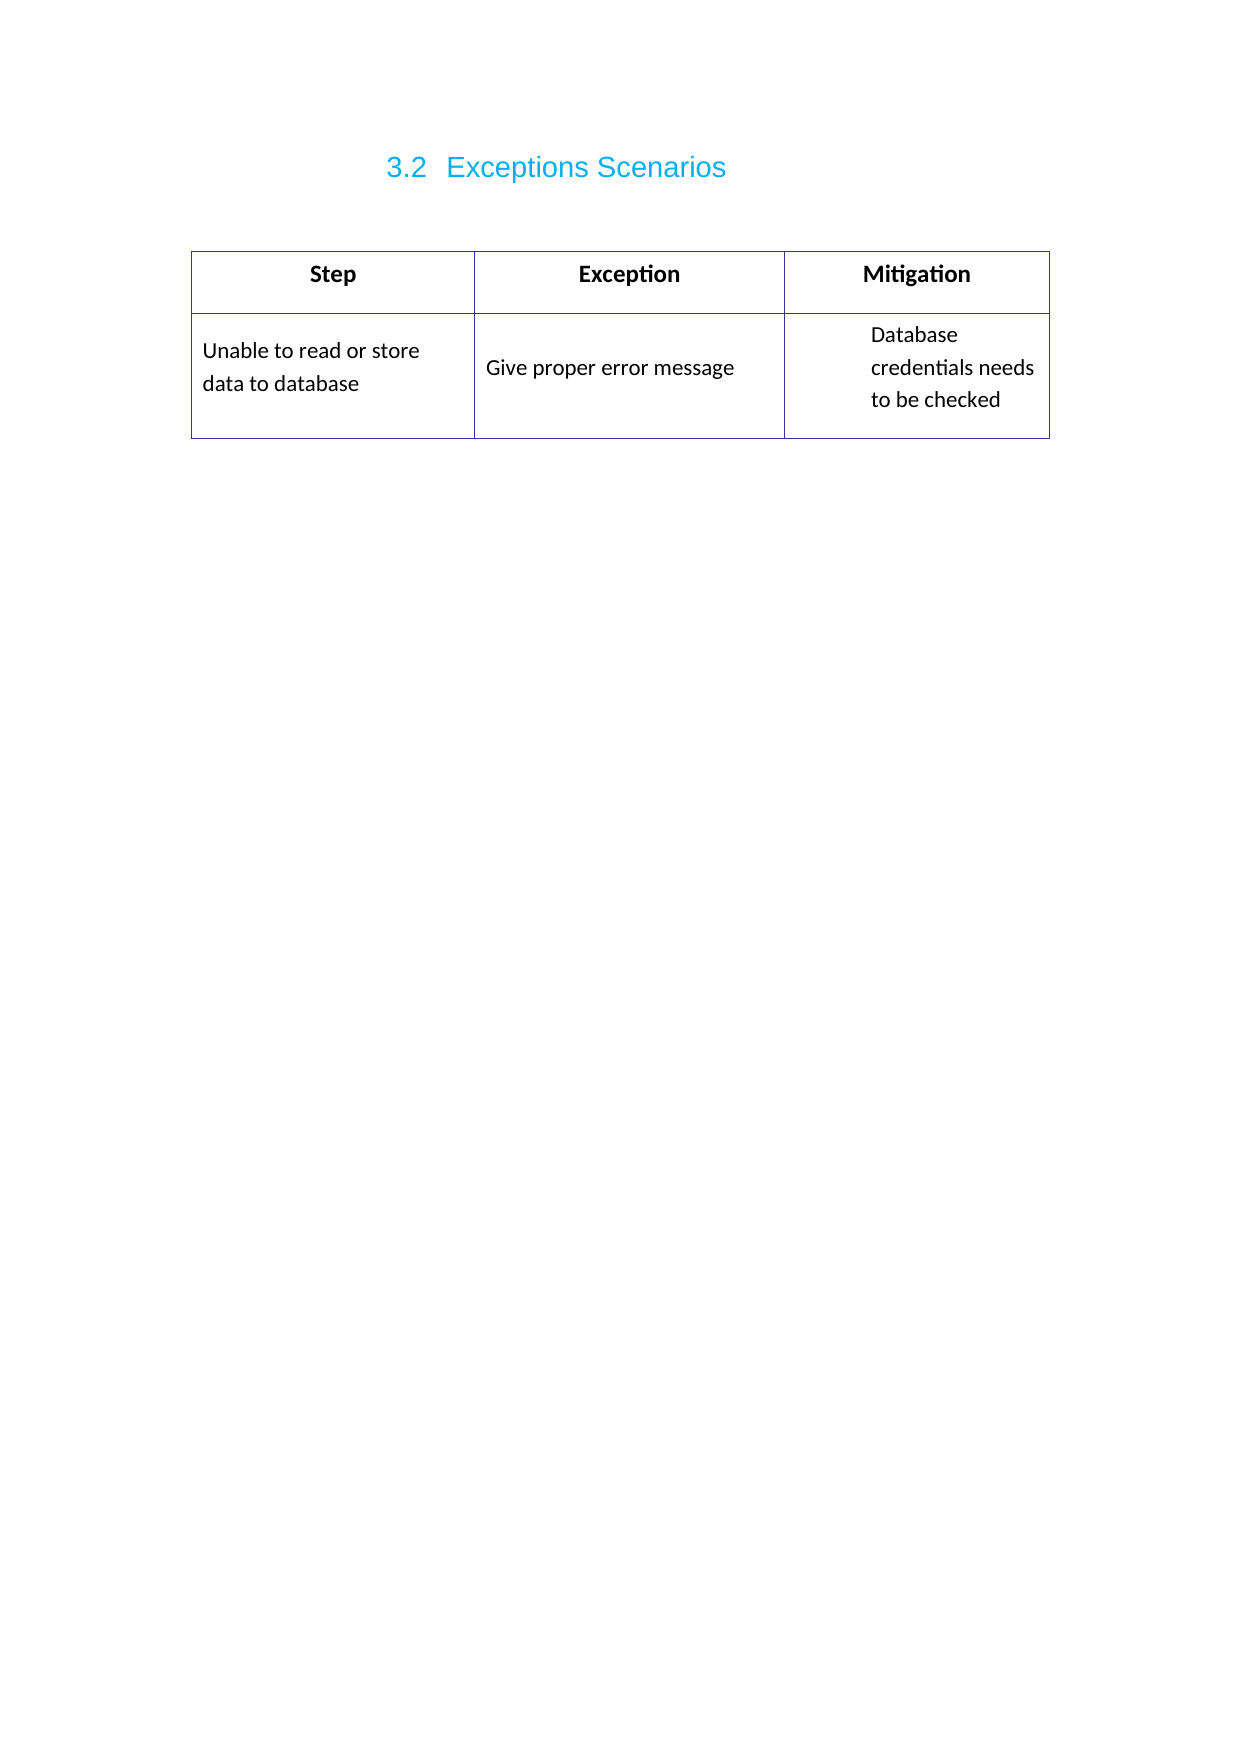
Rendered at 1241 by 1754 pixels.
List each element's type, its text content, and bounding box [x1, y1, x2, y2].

table_cell Unable to read or store data to database [192, 314, 474, 438]
subtitle Exceptions Scenarios [386, 150, 1090, 183]
table_header Exception [475, 252, 784, 313]
table_cell Database credentials needs to be checked [785, 314, 1049, 438]
table_cell Give proper error message [475, 314, 784, 438]
table_header Step [192, 252, 474, 313]
table_header Mitigation [785, 252, 1049, 313]
